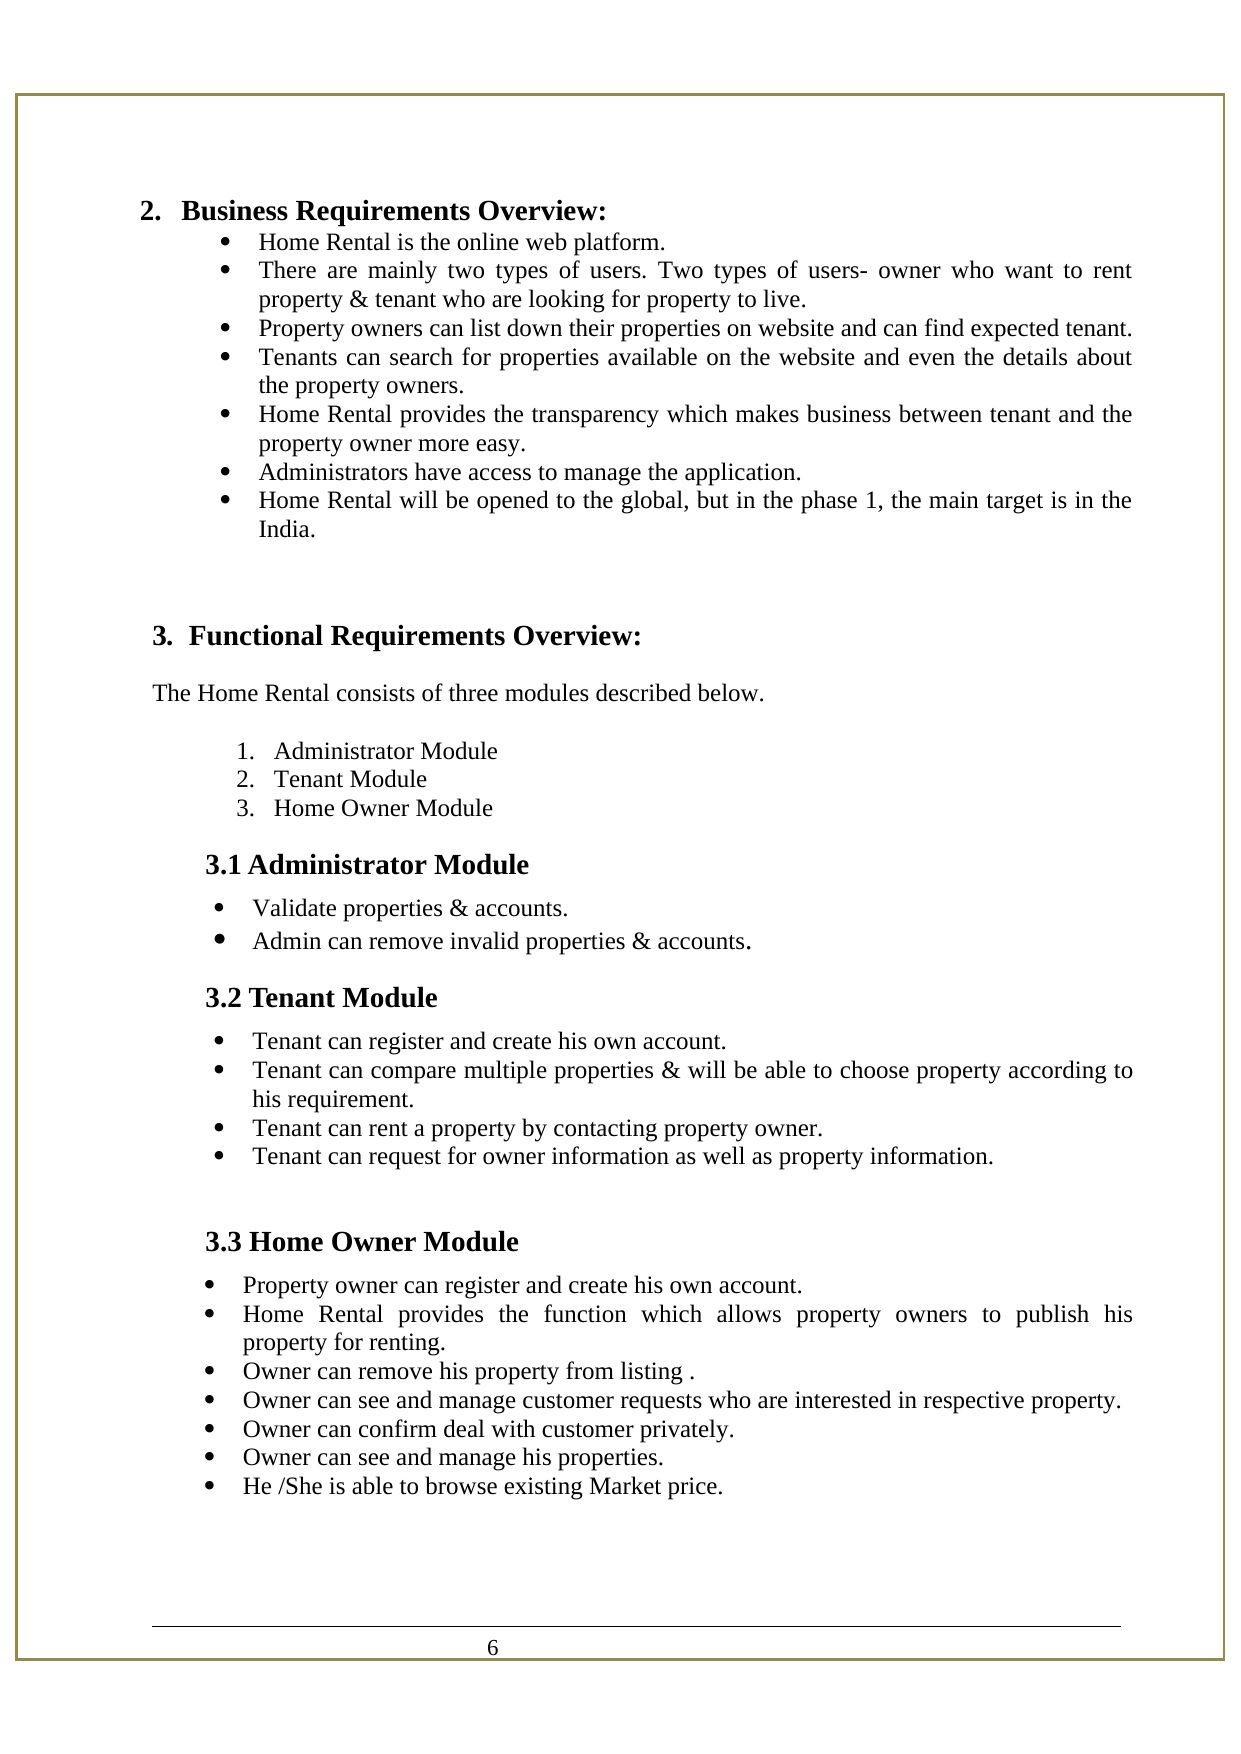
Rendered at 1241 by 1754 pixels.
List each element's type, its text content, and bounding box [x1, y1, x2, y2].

subtitle 3.3 Home Owner Module [205, 1224, 1134, 1257]
list Home Rental provides the function which allows property owners to publish his property for renting. [205, 1299, 1134, 1356]
list Tenant can rent a property by contacting property owner. [214, 1113, 1134, 1141]
list The Home Rental consists of three modules described below. [152, 678, 1134, 707]
list Owner can confirm deal with customer privately. [205, 1414, 1134, 1442]
list Administrators have access to manage the application. [221, 457, 1134, 486]
list He /She is able to browse existing Market price. [205, 1471, 1134, 1500]
list Home Owner Module [236, 793, 1134, 822]
list Tenant can request for owner information as well as property information. [214, 1141, 1134, 1170]
subtitle 3.1 Administrator Module [205, 847, 1134, 881]
list Validate properties & accounts. [214, 893, 1134, 922]
list Business Requirements Overview: [139, 193, 1134, 227]
list Owner can remove his property from listing . [205, 1356, 1134, 1385]
list Owner can see and manage customer requests who are interested in respective property. [205, 1385, 1134, 1414]
list Property owner can register and create his own account. [205, 1270, 1134, 1299]
list Home Rental will be opened to the global, but in the phase 1, the main target is in the India. [221, 486, 1134, 543]
subtitle 3.2 Tenant Module [205, 980, 1134, 1014]
list There are mainly two types of users. Two types of users- owner who want to rent property & tenant who are looking for property to live. [221, 256, 1134, 313]
list Tenant can register and create his own account. [214, 1026, 1134, 1055]
list Property owners can list down their properties on website and can find expected tenant. [221, 313, 1134, 342]
list Tenant Module [236, 764, 1134, 793]
subtitle Functional Requirements Overview: [152, 618, 1134, 652]
list Tenants can search for properties available on the website and even the details about the property owners. [221, 342, 1134, 399]
list Home Rental provides the transparency which makes business between tenant and the property owner more easy. [221, 399, 1134, 457]
list Owner can see and manage his properties. [205, 1442, 1134, 1471]
list Admin can remove invalid properties & accounts. [214, 922, 1134, 955]
list Home Rental is the online web platform. [221, 227, 1134, 256]
list Tenant can compare multiple properties & will be able to choose property according to his requirement. [214, 1055, 1134, 1113]
list Administrator Module [236, 736, 1134, 764]
